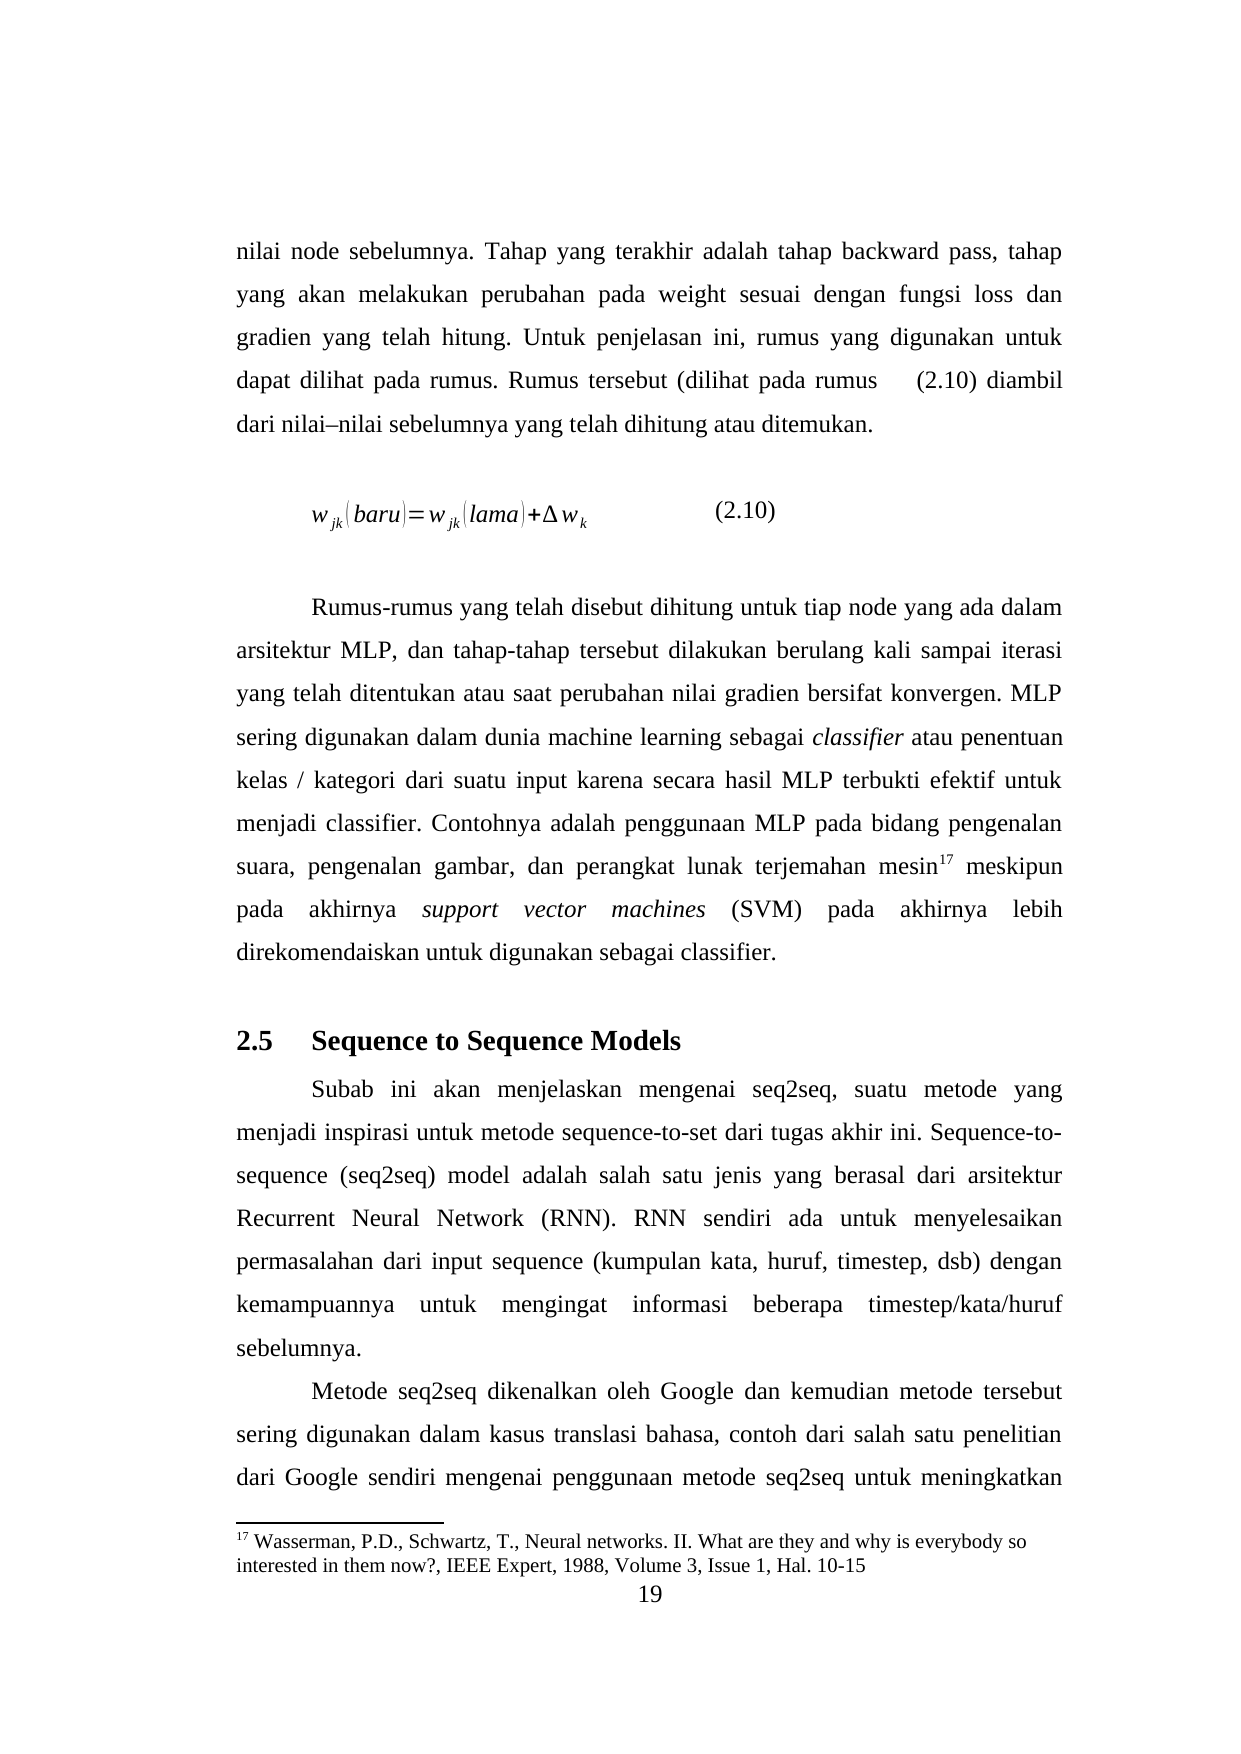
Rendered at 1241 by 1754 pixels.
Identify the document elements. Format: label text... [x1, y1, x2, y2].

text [236, 236, 1063, 437]
text (2.10) [236, 495, 1063, 535]
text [236, 1376, 1063, 1491]
text Rumus-rumus yang telah disebut dihitung untuk tiap node yang ada dalam arsitektur MLP, dan tahap-tahap tersebut dilakukan berulang kali sampai iterasi yang telah ditentukan atau saat perubahan nilai gradien bersifat konvergen. MLP sering digunakan dalam dunia machine learning sebagai classifier atau penentuan kelas / kategori dari suatu input karena secara hasil MLP terbukti efektif untuk menjadi classifier. Contohnya adalah penggunaan MLP pada bidang pengenalan suara, pengenalan gambar, dan perangkat lunak terjemahan mesin meskipun pada akhirnya support vector machines (SVM) pada akhirnya lebih direkomendaiskan untuk digunakan sebagai classifier. [236, 592, 1063, 966]
subtitle Sequence to Sequence Models [236, 1023, 1063, 1057]
text Subab ini akan menjelaskan mengenai seq2seq, suatu metode yang menjadi inspirasi untuk metode sequence-to-set dari tugas akhir ini. Sequence-to-sequence (seq2seq) model adalah salah satu jenis yang berasal dari arsitektur Recurrent Neural Network (RNN). RNN sendiri ada untuk menyelesaikan permasalahan dari input sequence (kumpulan kata, huruf, timestep, dsb) dengan kemampuannya untuk mengingat informasi beberapa timestep/kata/huruf sebelumnya. [236, 1074, 1063, 1361]
